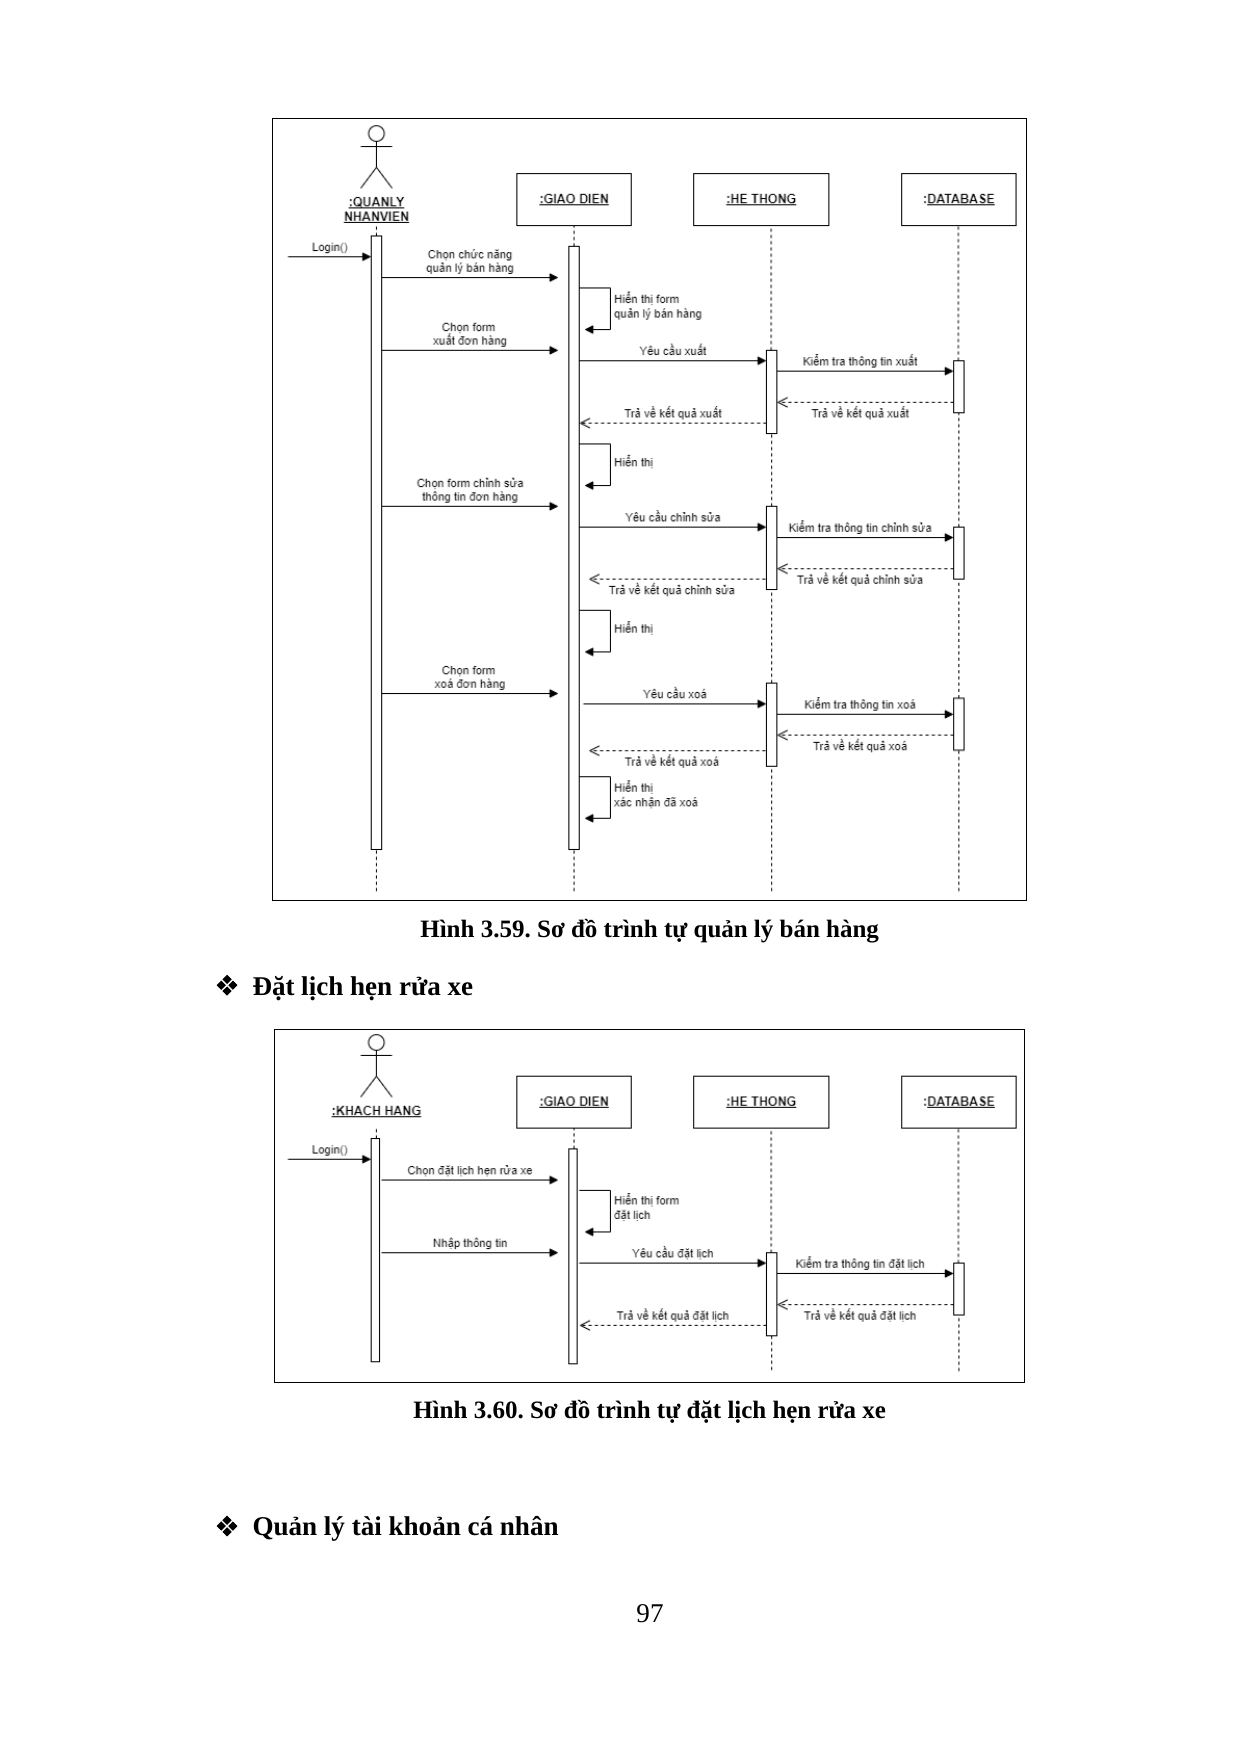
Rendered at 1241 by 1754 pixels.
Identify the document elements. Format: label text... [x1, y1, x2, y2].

list Đặt lịch hẹn rửa xe [177, 969, 1122, 1001]
picture [273, 119, 1026, 900]
picture [275, 1030, 1024, 1382]
list Quản lý tài khoản cá nhân [177, 1510, 1122, 1542]
